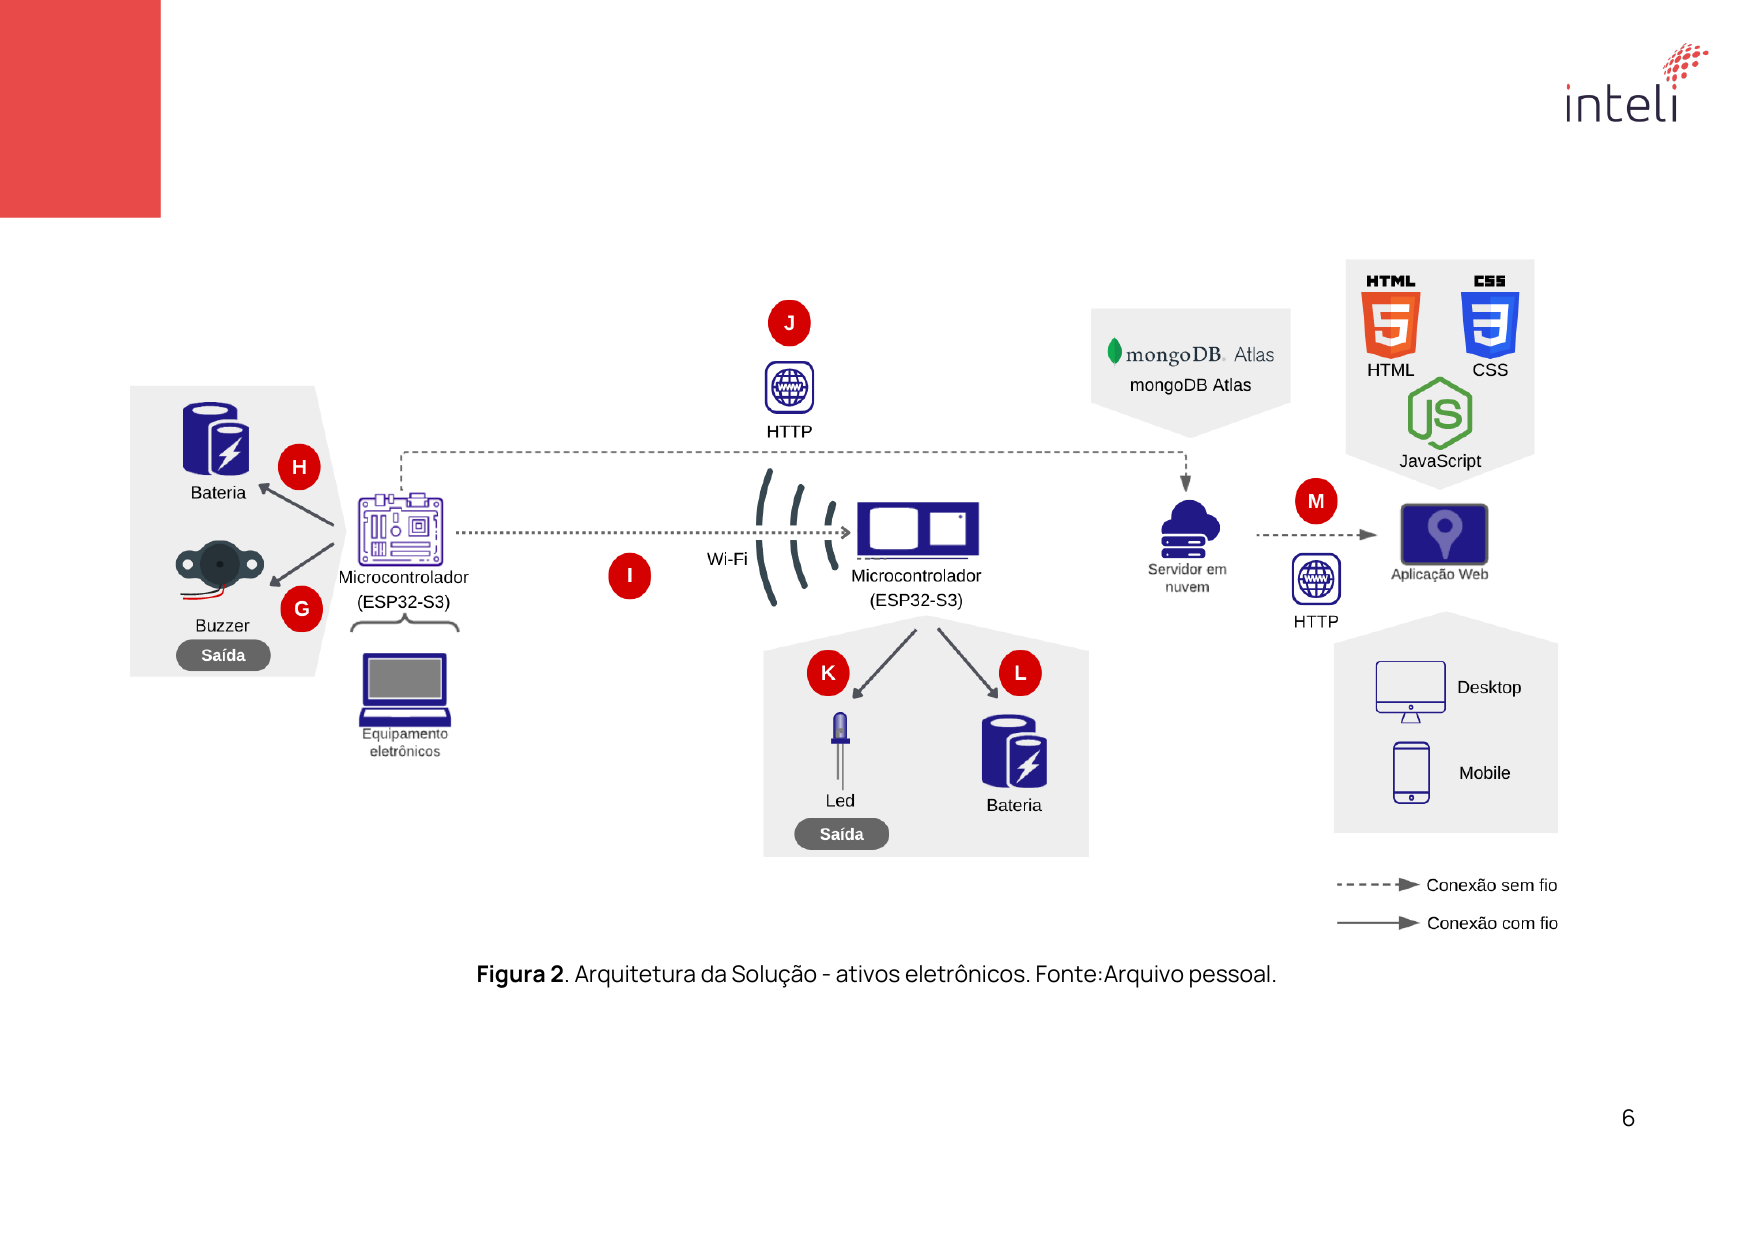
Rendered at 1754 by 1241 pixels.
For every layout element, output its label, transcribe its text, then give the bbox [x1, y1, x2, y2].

text Figura 2. Arquitetura da Solução - ativos eletrônicos. Fonte:Arquivo pessoal. [118, 958, 1636, 989]
picture [118, 242, 1636, 939]
picture [0, 0, 161, 218]
picture [1566, 43, 1709, 122]
